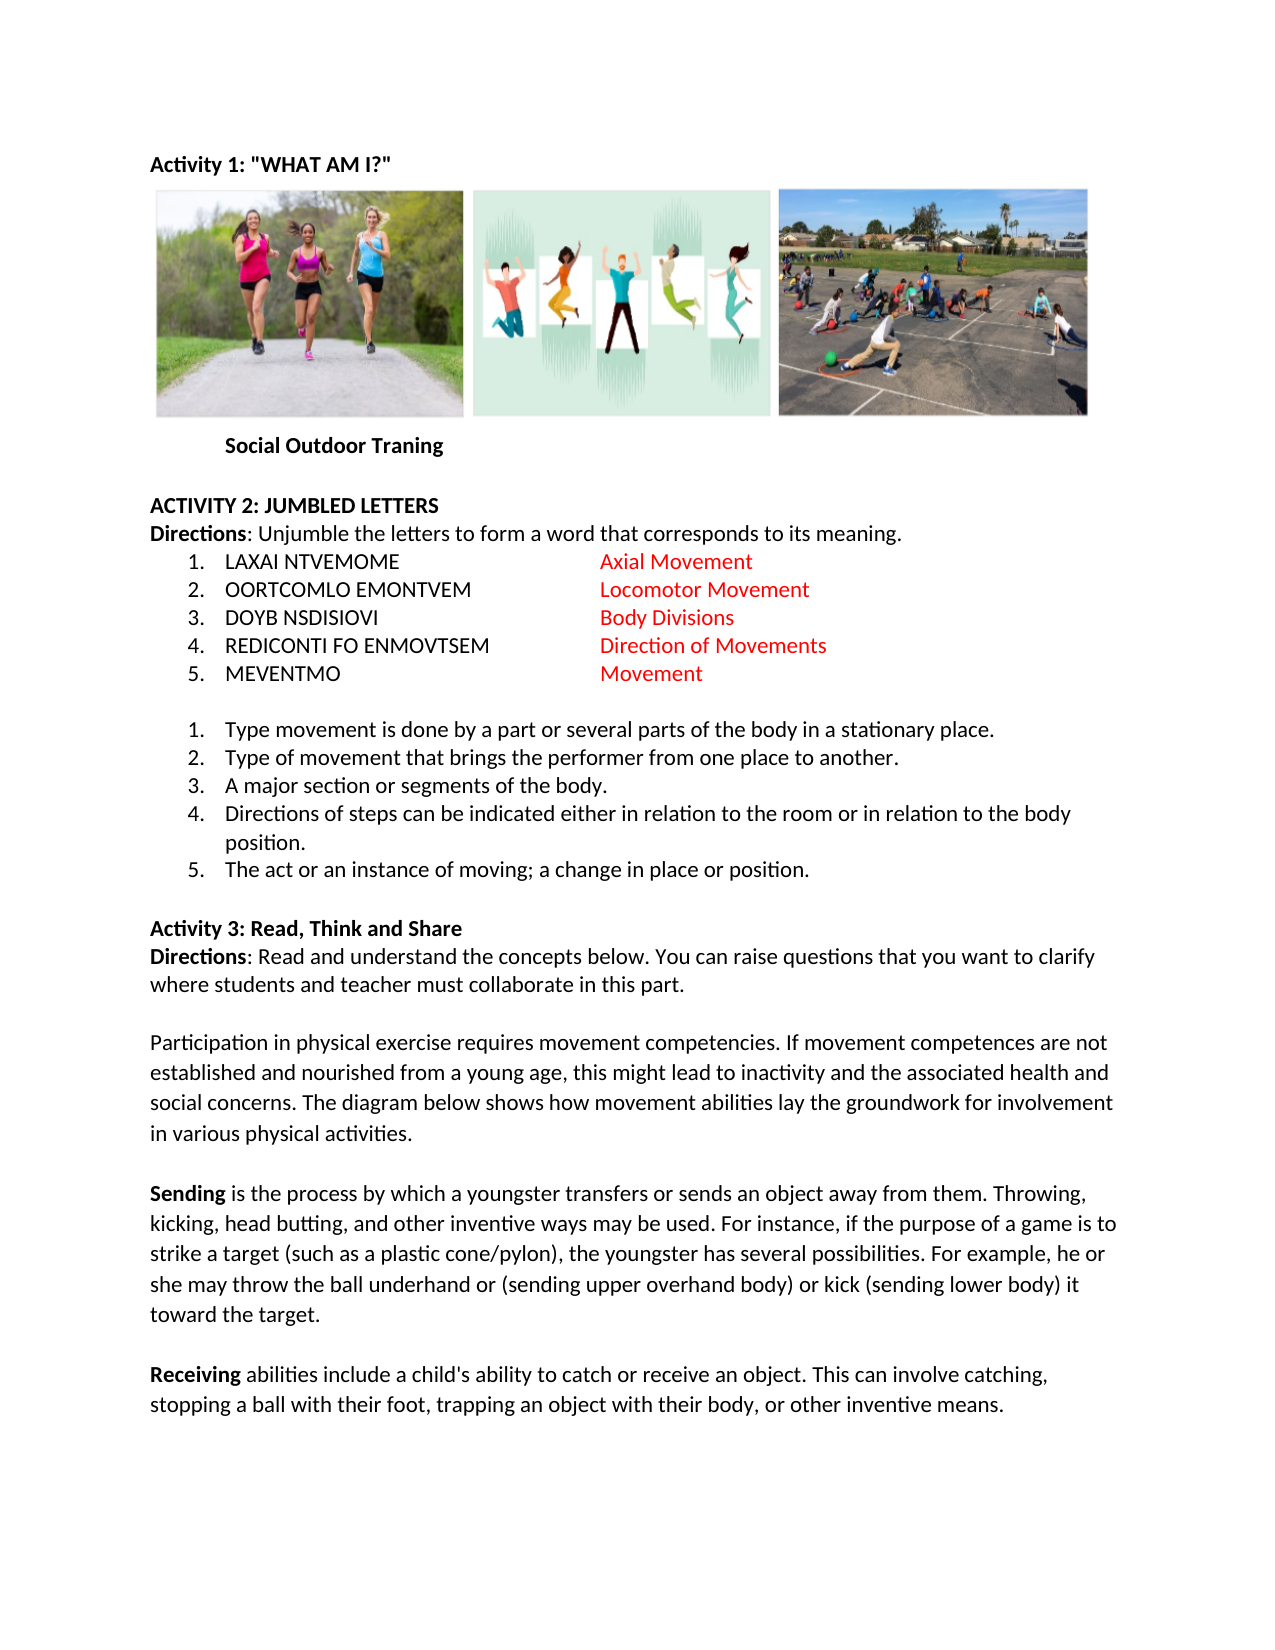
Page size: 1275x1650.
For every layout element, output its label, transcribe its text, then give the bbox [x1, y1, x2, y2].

list A major section or segments of the body. [187, 772, 1125, 799]
list DOYB NSDISIOVI Body Divisions [187, 603, 1125, 631]
text Activity 3: Read, Think and Share [150, 914, 1125, 942]
text Receiving abilities include a child's ability to catch or receive an object. This can involve catching, stopping a ball with their foot, trapping an object with their body, or other inventive means. [150, 1360, 1125, 1419]
text ACTIVITY 2: JUMBLED LETTERS [150, 491, 1125, 519]
text Directions: Read and understand the concepts below. You can raise questions that you want to clarify where students and teacher must collaborate in this part. [150, 942, 1125, 998]
list MEVENTMO Movement [187, 659, 1125, 687]
list Type of movement that brings the performer from one place to another. [187, 743, 1125, 772]
text Directions: Unjumble the letters to form a word that corresponds to its meaning. [150, 519, 1125, 547]
text Activity 1: "WHAT AM I?" [150, 150, 1125, 178]
list The act or an instance of moving; a change in place or position. [187, 856, 1125, 884]
list Type movement is done by a part or several parts of the body in a stationary place. [187, 716, 1125, 743]
list LAXAI NTVEMOME Axial Movement [187, 547, 1125, 575]
list Directions of steps can be indicated either in relation to the room or in relation to the body position. [187, 799, 1125, 856]
text Participation in physical exercise requires movement competencies. If movement competences are not established and nourished from a young age, this might lead to inactivity and the associated health and social concerns. The diagram below shows how movement abilities lay the groundwork for involvement in various physical activities. [150, 1028, 1125, 1147]
list Social Outdoor Traning [225, 431, 1125, 459]
list REDICONTI FO ENMOVTSEM Direction of Movements [187, 631, 1125, 659]
picture [150, 178, 1092, 429]
list OORTCOMLO EMONTVEM Locomotor Movement [187, 575, 1125, 603]
text Sending is the process by which a youngster transfers or sends an object away from them. Throwing, kicking, head butting, and other inventive ways may be used. For instance, if the purpose of a game is to strike a target (such as a plastic cone/pylon), the youngster has several possibilities. For example, he or she may throw the ball underhand or (sending upper overhand body) or kick (sending lower body) it toward the target. [150, 1179, 1125, 1328]
